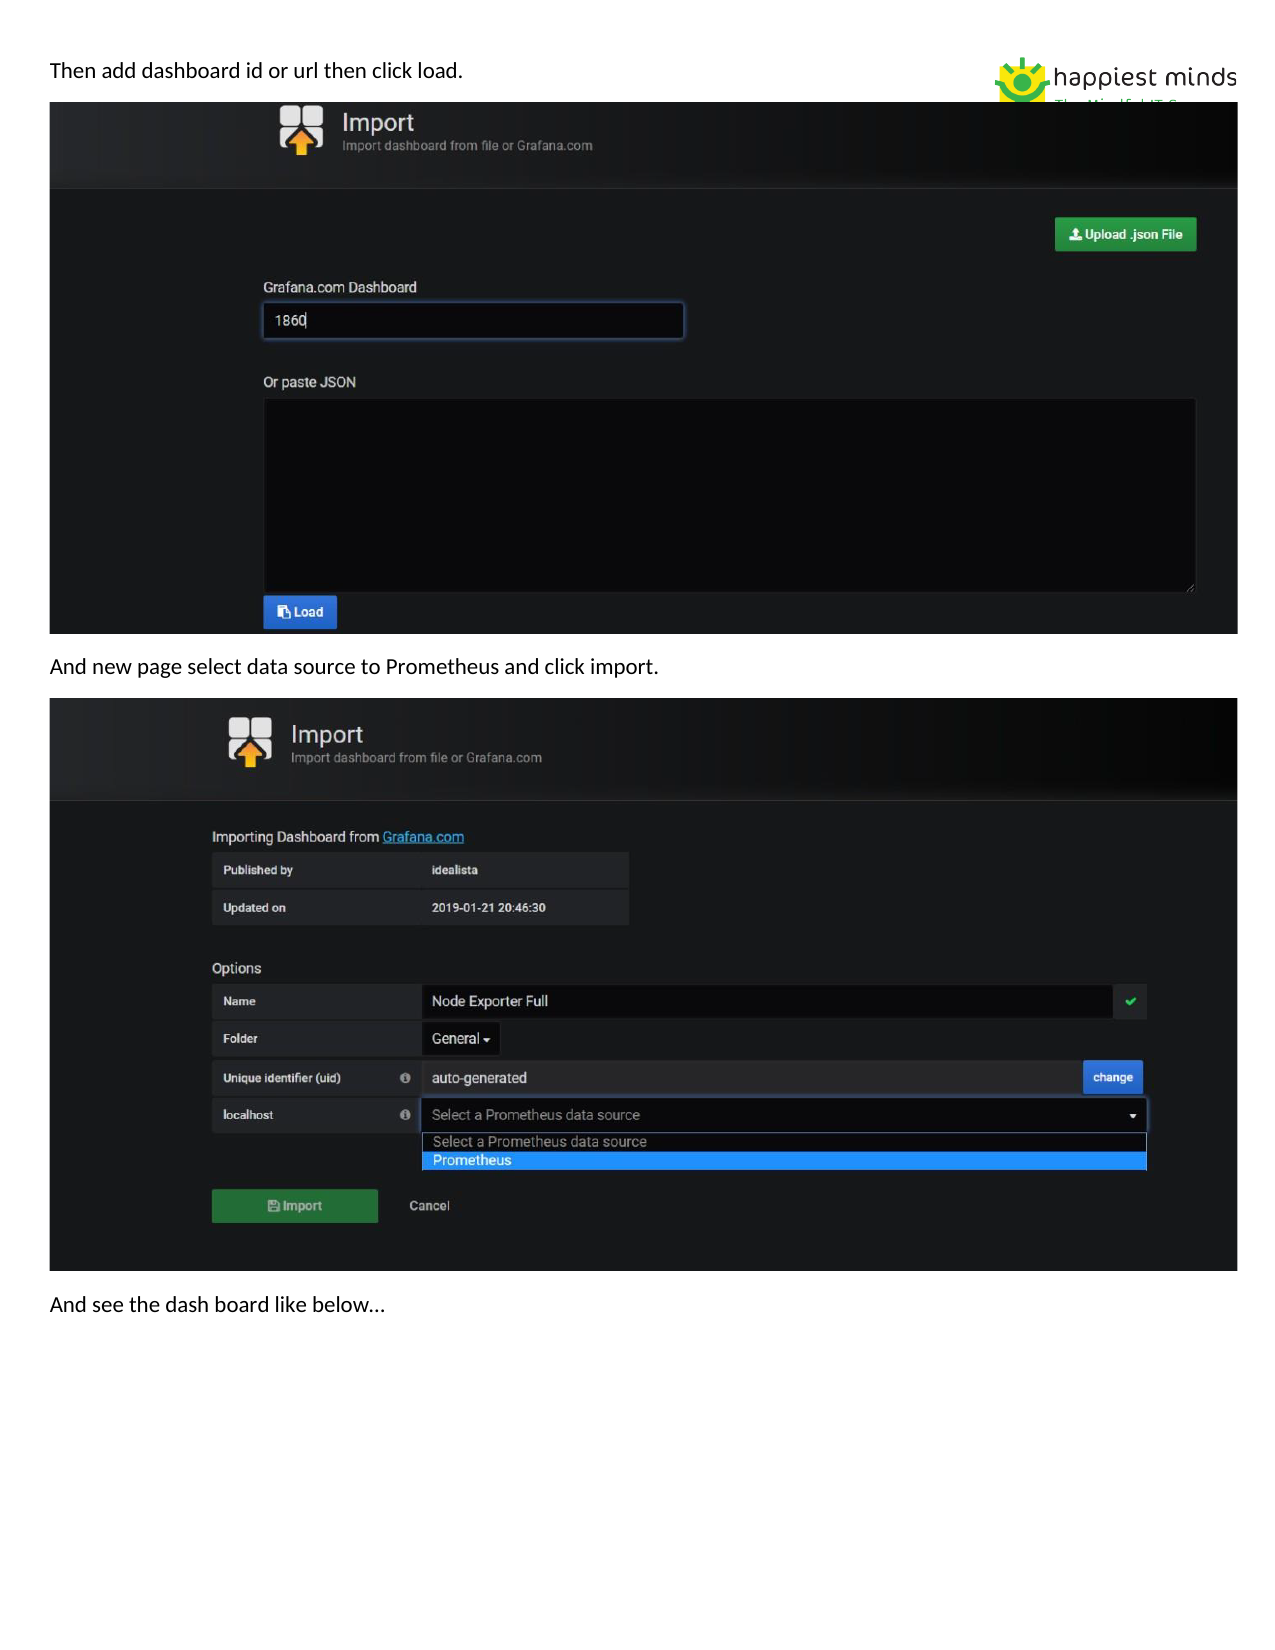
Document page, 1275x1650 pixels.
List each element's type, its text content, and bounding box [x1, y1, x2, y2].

text And see the dash board like below… [49, 1290, 1237, 1318]
text Then add dashboard id or url then click load. [49, 56, 1237, 84]
text And new page select data source to Prometheus and click import. [49, 652, 1237, 680]
picture [994, 84, 1237, 102]
